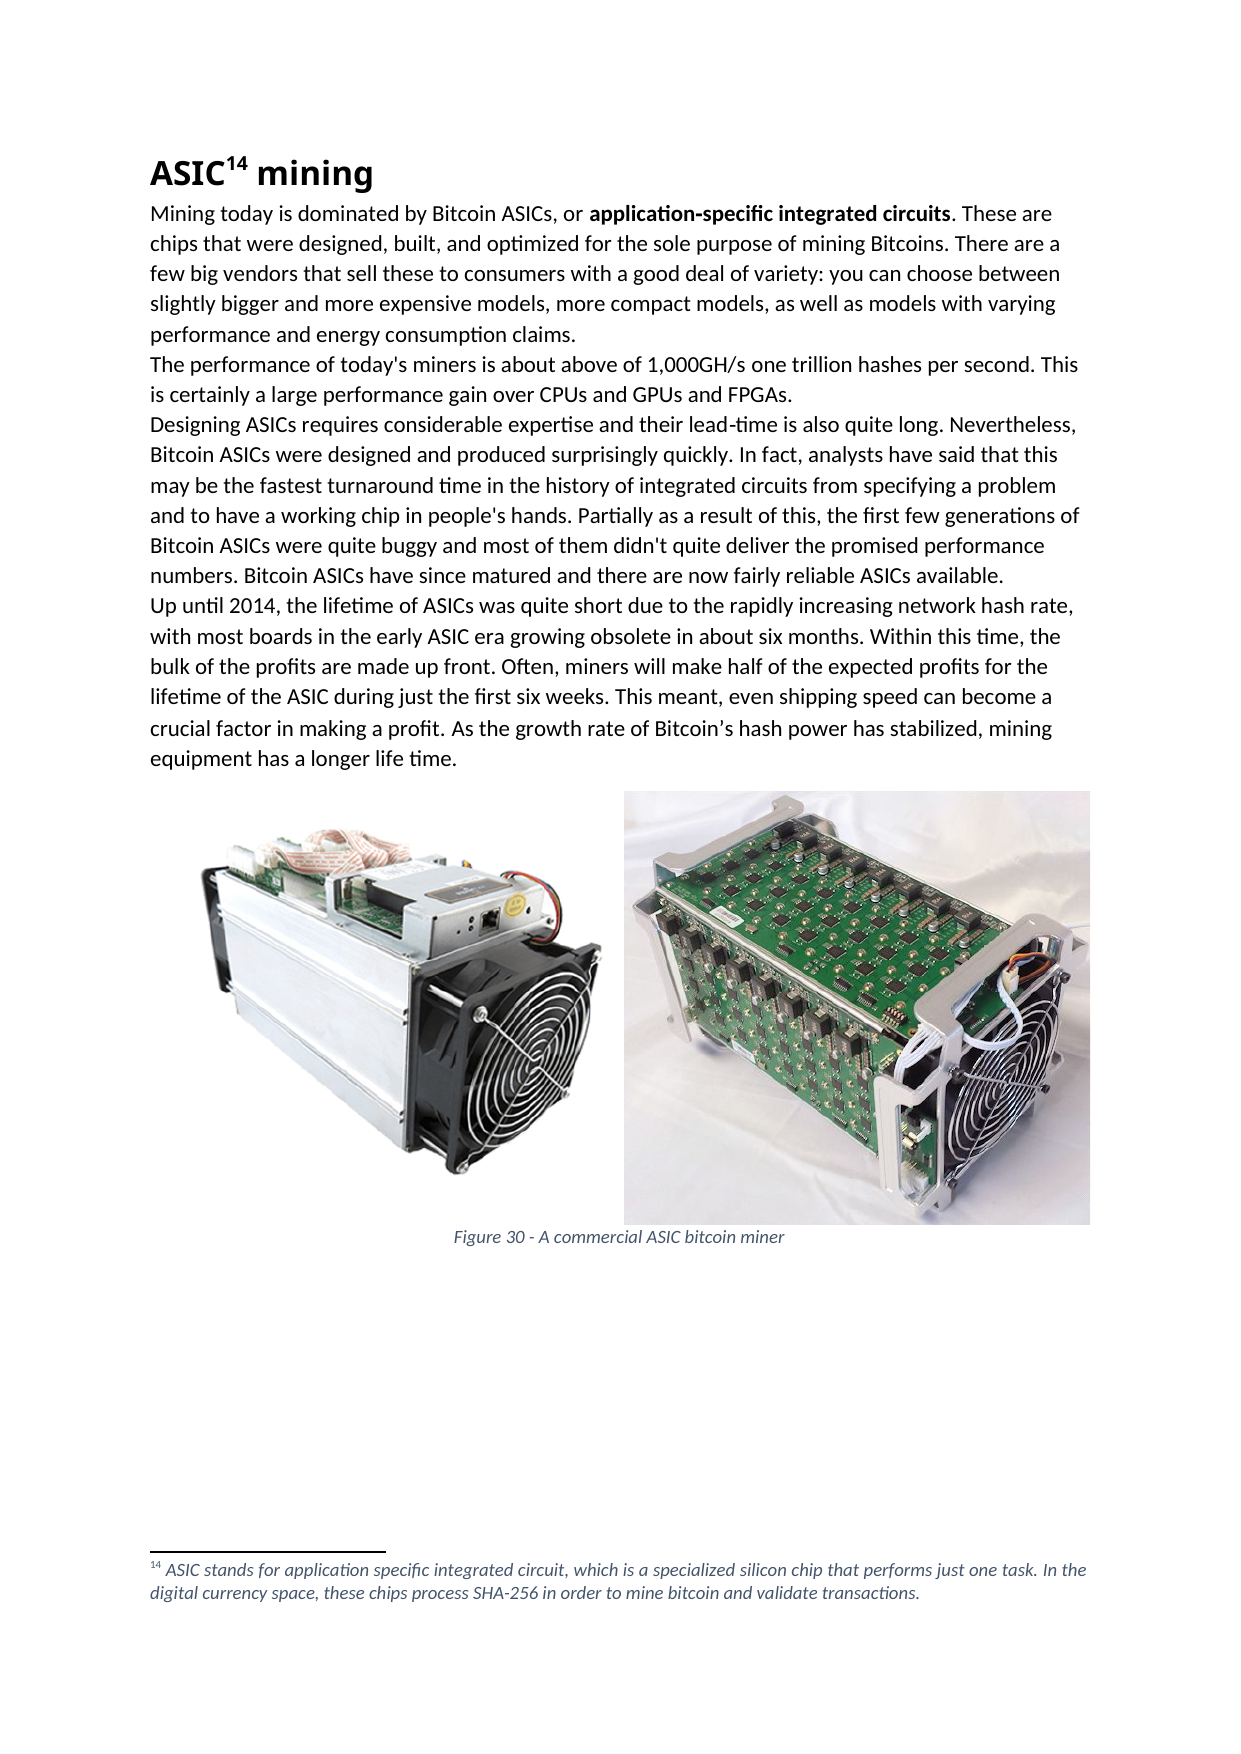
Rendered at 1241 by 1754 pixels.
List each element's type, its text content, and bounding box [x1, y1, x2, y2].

text The performance of today's miners is about above of 1,000GH/s one trillion hashes per second. This is certainly a large performance gain over CPUs and GPUs and FPGAs. [150, 350, 1090, 408]
text Mining today is dominated by Bitcoin ASICs, or application‐specific integrated circuits. These are chips that were designed, built, and optimized for the sole purpose of mining Bitcoins. There are a few big vendors that sell these to consumers with a good deal of variety: you can choose between slightly bigger and more expensive models, more compact models, as well as models with varying performance and energy consumption claims. [150, 199, 1090, 348]
subtitle ASIC mining [150, 150, 1090, 195]
text Figure - A commercial ASIC bitcoin miner [150, 1225, 1090, 1248]
picture [150, 791, 1091, 1225]
text Up until 2014, the lifetime of ASICs was quite short due to the rapidly increasing network hash rate, with most boards in the early ASIC era growing obsolete in about six months. Within this time, the bulk of the profits are made up front. Often, miners will make half of the expected profits for the lifetime of the ASIC during just the first six weeks. This meant, even shipping speed can become a crucial factor in making a profit. As the growth rate of Bitcoin’s hash power has stabilized, mining equipment has a longer life time. [150, 592, 1090, 772]
text Designing ASICs requires considerable expertise and their lead‐time is also quite long. Nevertheless, Bitcoin ASICs were designed and produced surprisingly quickly. In fact, analysts have said that this may be the fastest turnaround time in the history of integrated circuits from specifying a problem and to have a working chip in people's hands. Partially as a result of this, the first few generations of Bitcoin ASICs were quite buggy and most of them didn't quite deliver the promised performance numbers. Bitcoin ASICs have since matured and there are now fairly reliable ASICs available. [150, 410, 1090, 589]
